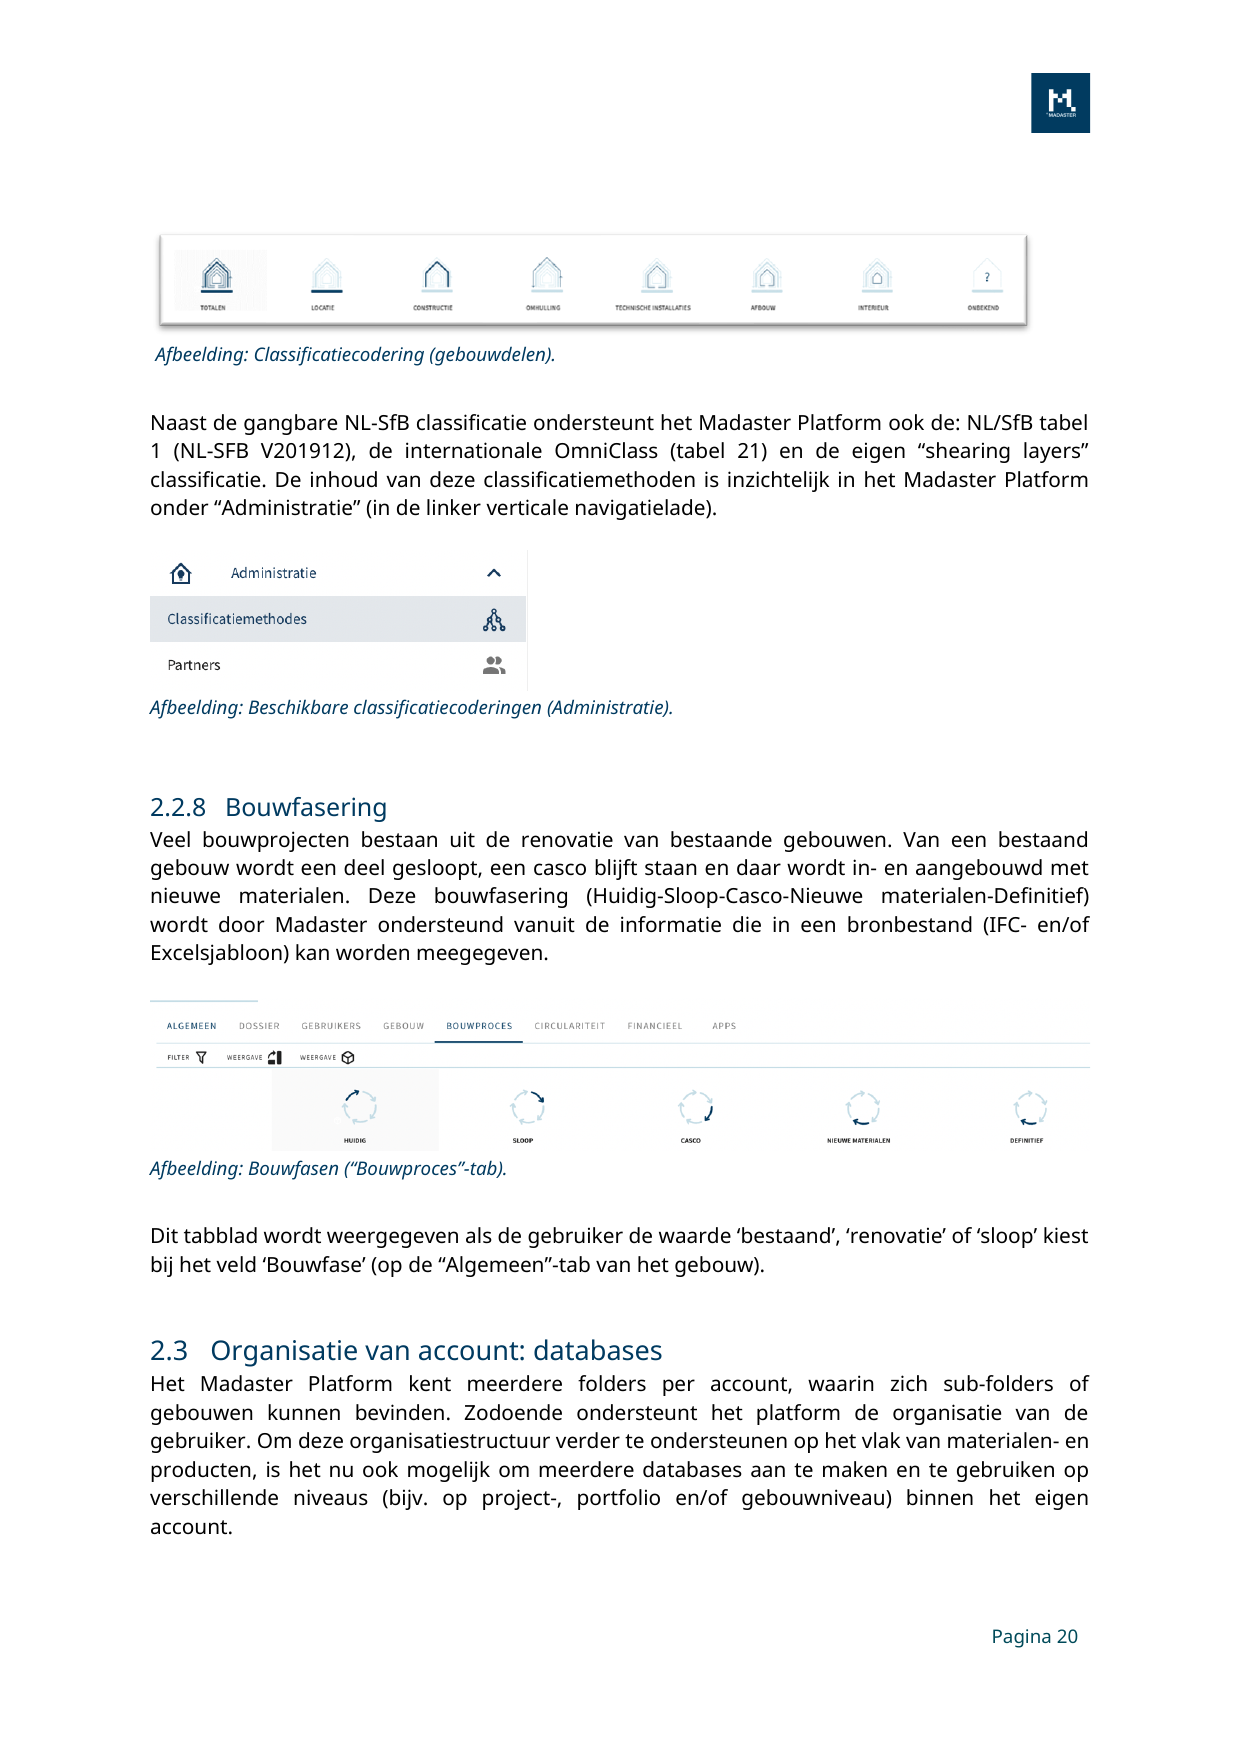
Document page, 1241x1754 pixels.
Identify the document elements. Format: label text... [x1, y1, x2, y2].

text Veel bouwprojecten bestaan uit de renovatie van bestaande gebouwen. Van een bestaand gebouw wordt een deel gesloopt, een casco blijft staan en daar wordt in- en aangebouwd met nieuwe materialen. Deze bouwfasering (Huidig-Sloop-Casco-Nieuwe materialen-Definitief) wordt door Madaster ondersteund vanuit de informatie die in een bronbestand (IFC- en/of Excelsjabloon) kan worden meegegeven. [150, 825, 1090, 967]
text Het Madaster Platform kent meerdere folders per account, waarin zich sub-folders of gebouwen kunnen bevinden. Zodoende ondersteunt het platform de organisatie van de gebruiker. Om deze organisatiestructuur verder te ondersteunen op het vlak van materialen- en producten, is het nu ook mogelijk om meerdere databases aan te maken en te gebruiken op verschillende niveaus (bijv. op project-, portfolio en/of gebouwniveau) binnen het eigen account. [150, 1369, 1090, 1540]
text Afbeelding: Bouwfasen (“Bouwproces”-tab). [150, 1155, 1090, 1180]
picture [150, 998, 1091, 1151]
picture [1031, 73, 1091, 133]
subtitle 2.3 Organisatie van account: databases [150, 1332, 1090, 1368]
text Dit tabblad wordt weergegeven als de gebruiker de waarde ‘bestaand’, ‘renovatie’ of ‘sloop’ kiest bij het veld ‘Bouwfase’ (op de “Algemeen”-tab van het gebouw). [150, 1221, 1090, 1278]
picture [150, 550, 528, 691]
subtitle 2.2.8 Bouwfasering [150, 790, 1090, 824]
text Afbeelding: Classificatiecodering (gebouwdelen). [150, 342, 1090, 367]
picture [150, 229, 1035, 338]
text Naast de gangbare NL-SfB classificatie ondersteunt het Madaster Platform ook de: NL/SfB tabel 1 (NL-SFB V201912), de internationale OmniClass (tabel 21) en de eigen “shearing layers” classificatie. De inhoud van deze classificatiemethoden is inzichtelijk in het Madaster Platform onder “Administratie” (in de linker verticale navigatielade). [150, 408, 1090, 522]
text Afbeelding: Beschikbare classificatiecoderingen (Administratie). [150, 694, 1090, 720]
